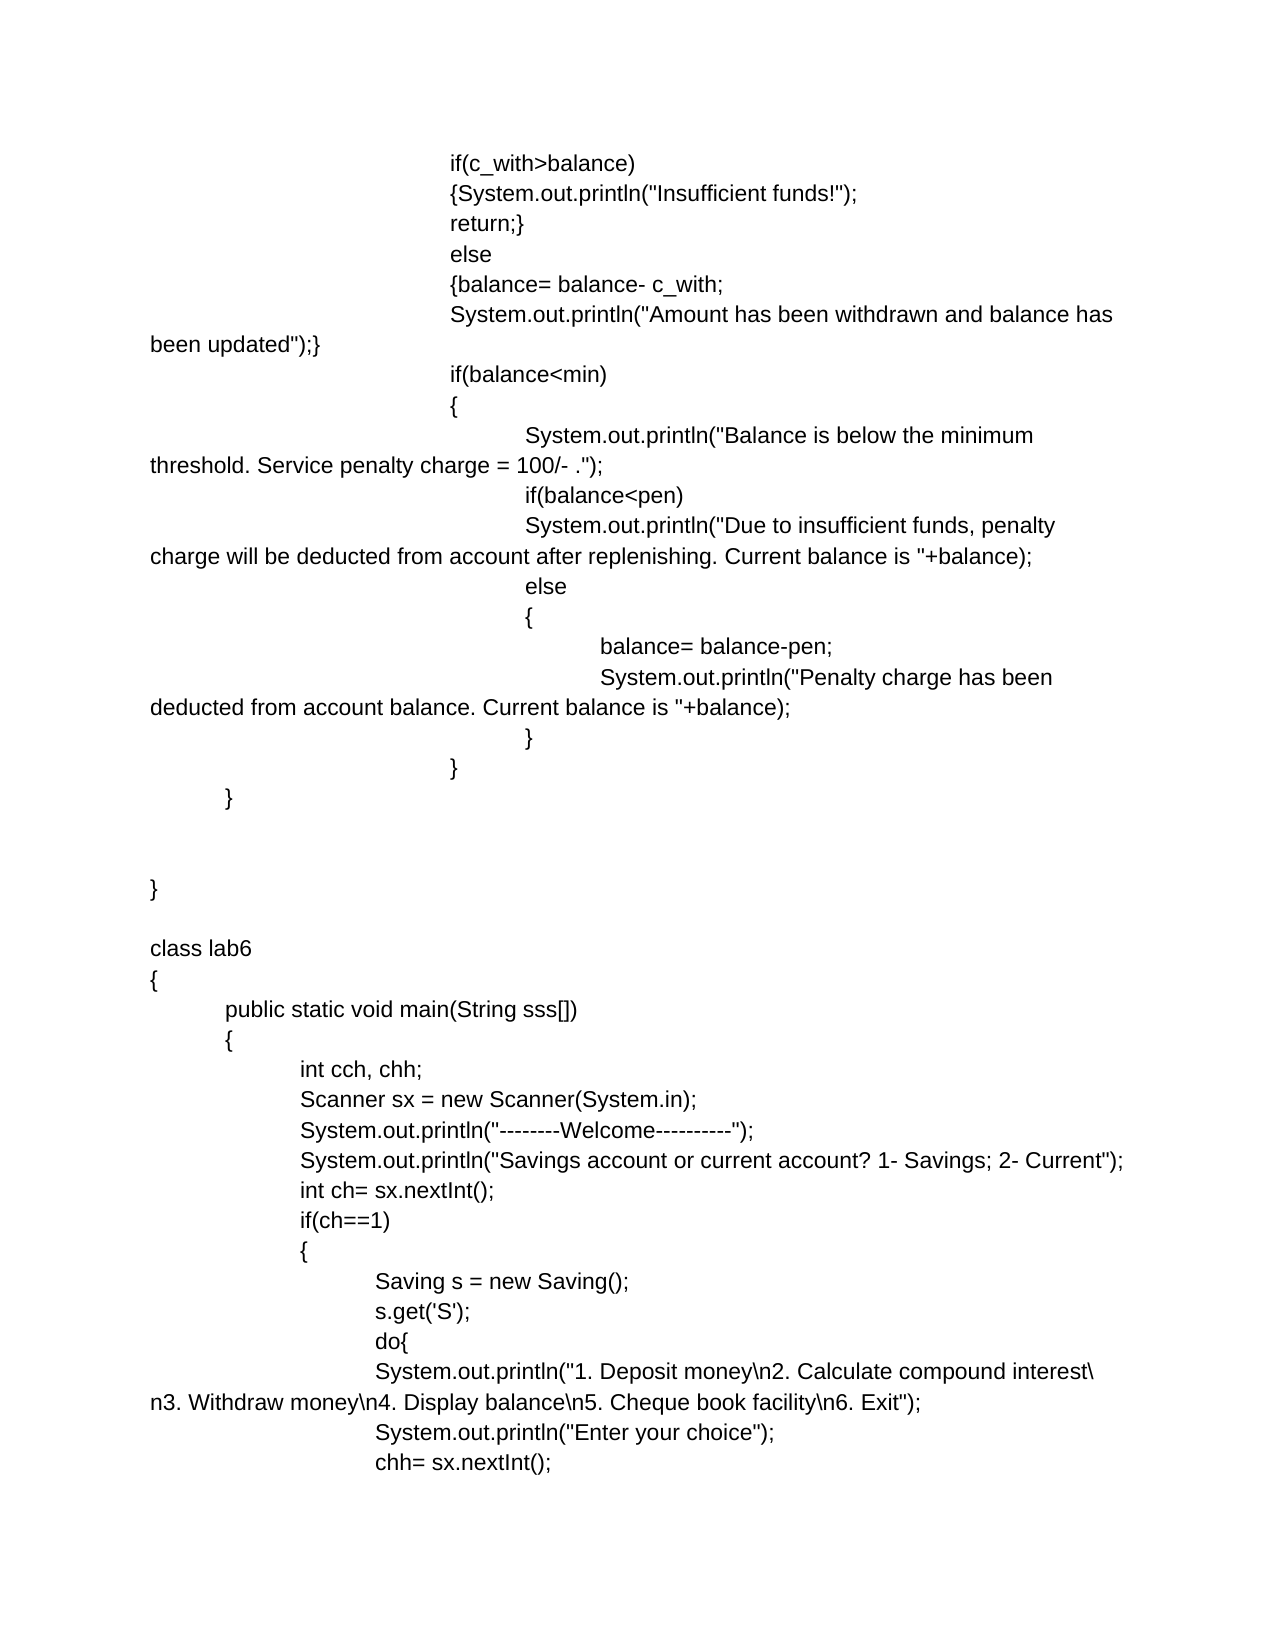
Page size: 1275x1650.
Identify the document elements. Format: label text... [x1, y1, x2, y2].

text int cch, chh; [150, 1056, 1125, 1083]
text System.out.println("Due to insufficient funds, penalty charge will be deducted from account after replenishing. Current balance is "+balance); [150, 512, 1125, 569]
text } [150, 724, 1125, 750]
text {System.out.println("Insufficient funds!"); [150, 180, 1125, 207]
text { [150, 1026, 1125, 1052]
text else [150, 573, 1125, 599]
text s.get('S'); [150, 1298, 1125, 1324]
text if(balance<min) [150, 361, 1125, 388]
text else [150, 241, 1125, 267]
text } [150, 875, 1125, 901]
text public static void main(String sss[]) [150, 996, 1125, 1022]
text { [150, 1237, 1125, 1264]
text if(c_with>balance) [150, 150, 1125, 176]
text if(balance<pen) [150, 482, 1125, 509]
text int ch= sx.nextInt(); [150, 1177, 1125, 1203]
text { [150, 966, 1125, 992]
text System.out.println("Amount has been withdrawn and balance has been updated");} [150, 301, 1125, 358]
text System.out.println("Enter your choice"); [150, 1419, 1125, 1445]
text } [150, 754, 1125, 781]
text Scanner sx = new Scanner(System.in); [150, 1086, 1125, 1113]
text System.out.println("Penalty charge has been deducted from account balance. Current balance is "+balance); [150, 663, 1125, 720]
text do{ [150, 1328, 1125, 1354]
text chh= sx.nextInt(); [150, 1449, 1125, 1475]
text } [150, 784, 1125, 811]
text { [150, 392, 1125, 418]
text balance= balance-pen; [150, 633, 1125, 660]
text System.out.println("1. Deposit money\n2. Calculate compound interest\n3. Withdraw money\n4. Display balance\n5. Cheque book facility\n6. Exit"); [150, 1358, 1125, 1415]
text return;} [150, 210, 1125, 237]
text { [150, 603, 1125, 629]
text Saving s = new Saving(); [150, 1268, 1125, 1294]
text System.out.println("--------Welcome----------"); [150, 1117, 1125, 1143]
text System.out.println("Balance is below the minimum threshold. Service penalty charge = 100/- ."); [150, 422, 1125, 478]
text System.out.println("Savings account or current account? 1- Savings; 2- Current"); [150, 1147, 1125, 1173]
text if(ch==1) [150, 1207, 1125, 1234]
text {balance= balance- c_with; [150, 271, 1125, 297]
text class lab6 [150, 935, 1125, 962]
